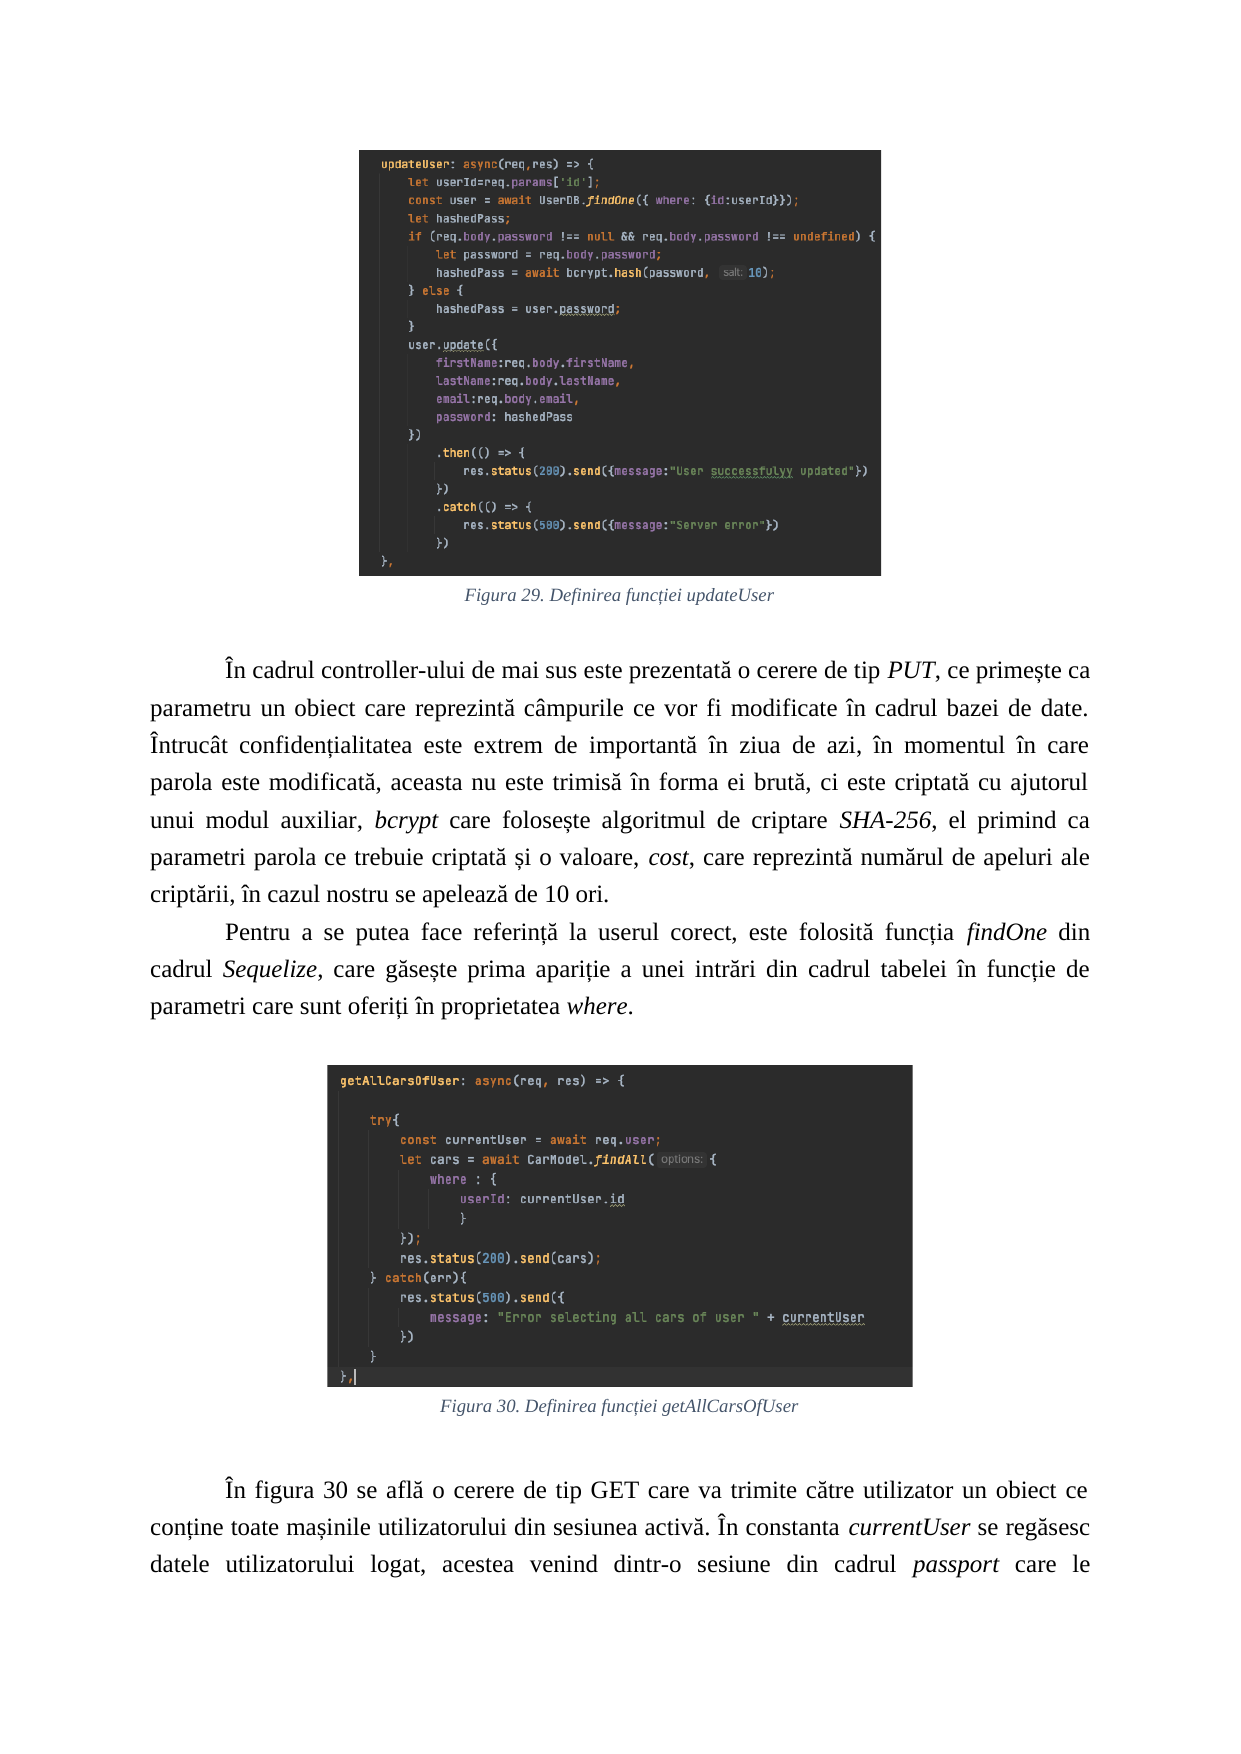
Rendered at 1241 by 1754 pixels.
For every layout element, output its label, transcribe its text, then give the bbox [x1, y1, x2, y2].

text În cadrul controller-ului de mai sus este prezentată o cerere de tip PUT, ce primește ca parametru un obiect care reprezintă câmpurile ce vor fi modificate în cadrul bazei de date. Întrucât confidențialitatea este extrem de importantă în ziua de azi, în momentul în care parola este modificată, aceasta nu este trimisă în forma ei brută, ci este criptată cu ajutorul unui modul auxiliar, bcrypt care folosește algoritmul de criptare SHA-256, el primind ca parametri parola ce trebuie criptată și o valoare, cost, care reprezintă numărul de apeluri ale criptării, în cazul nostru se apelează de 10 ori. [150, 656, 1090, 908]
text Pentru a se putea face referință la userul corect, este folosită funcția findOne din cadrul Sequelize, care găsește prima apariție a unei intrări din cadrul tabelei în funcție de parametri care sunt oferiți în proprietatea where. [150, 917, 1090, 1020]
text Figura 29. Definirea funcției updateUser [150, 584, 1090, 606]
text Figura 30. Definirea funcției getAllCarsOfUser [150, 1395, 1090, 1417]
picture [359, 150, 882, 576]
picture [327, 1065, 913, 1387]
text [150, 1475, 1090, 1578]
